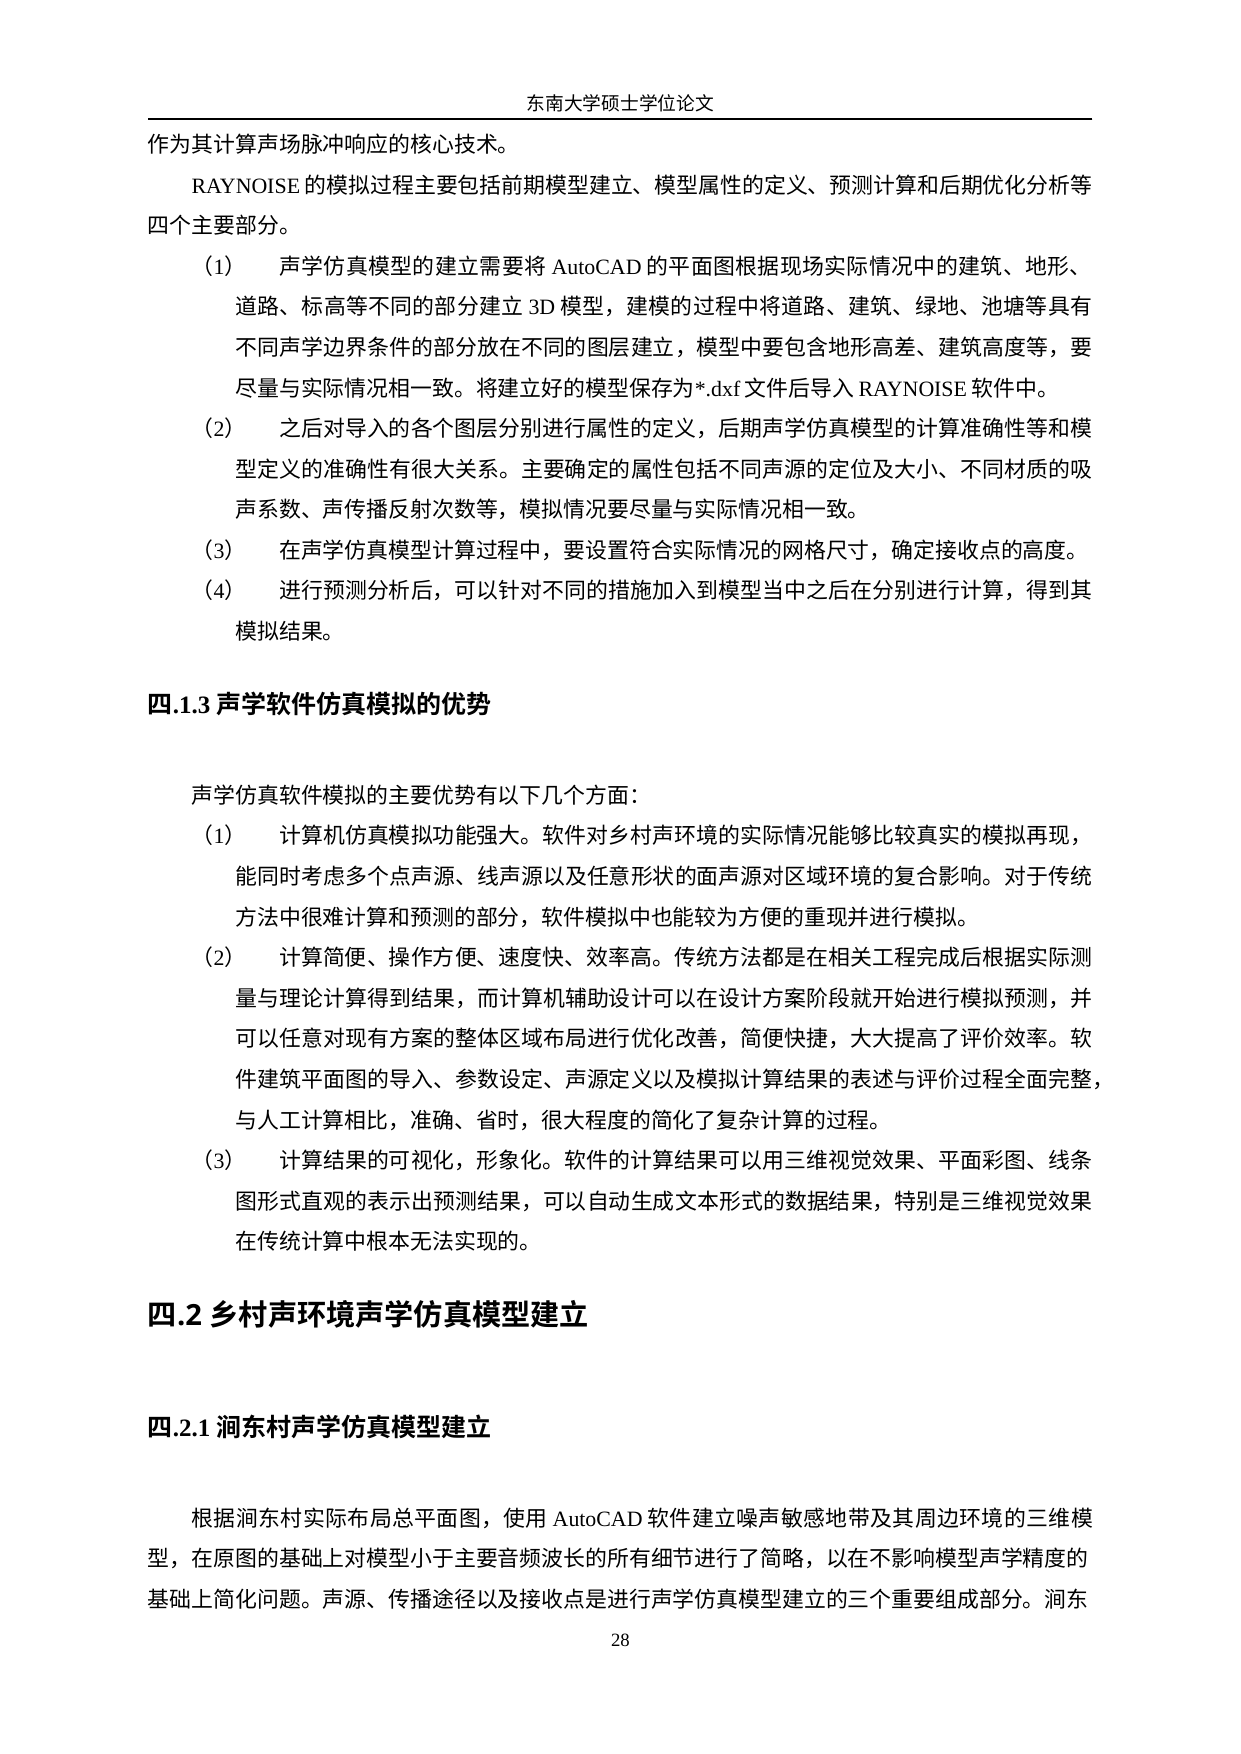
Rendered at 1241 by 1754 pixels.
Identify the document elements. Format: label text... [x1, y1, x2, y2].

list 计算机仿真模拟功能强大。软件对乡村声环境的实际情况能够比较真实的模拟再现，能同时考虑多个点声源、线声源以及任意形状的面声源对区域环境的复合影响。对于传统方法中很难计算和预测的部分，软件模拟中也能较为方便的重现并进行模拟。 [191, 818, 1092, 932]
text 声学软件仿真模拟的优势 [148, 670, 1092, 735]
list 计算结果的可视化，形象化。软件的计算结果可以用三维视觉效果、平面彩图、线条图形式直观的表示出预测结果，可以自动生成文本形式的数据结果，特别是三维视觉效果在传统计算中根本无法实现的。 [191, 1143, 1092, 1256]
list 在声学仿真模型计算过程中，要设置符合实际情况的网格尺寸，确定接收点的高度。 [191, 532, 1092, 565]
text 乡村声环境声学仿真模型建立 [148, 1281, 1092, 1346]
list 计算简便、操作方便、速度快、效率高。传统方法都是在相关工程完成后根据实际测量与理论计算得到结果，而计算机辅助设计可以在设计方案阶段就开始进行模拟预测，并可以任意对现有方案的整体区域布局进行优化改善，简便快捷，大大提高了评价效率。软件建筑平面图的导入、参数设定、声源定义以及模拟计算结果的表述与评价过程全面完整，与人工计算相比，准确、省时，很大程度的简化了复杂计算的过程。 [191, 940, 1092, 1135]
text 涧东村声学仿真模型建立 [148, 1393, 1092, 1458]
list 声学仿真模型的建立需要将AutoCAD的平面图根据现场实际情况中的建筑、地形、道路、标高等不同的部分建立3D模型，建模的过程中将道路、建筑、绿地、池塘等具有不同声学边界条件的部分放在不同的图层建立，模型中要包含地形高差、建筑高度等，要尽量与实际情况相一致。将建立好的模型保存为*.dxf文件后导入RAYNOISE软件中。 [191, 248, 1092, 403]
list 之后对导入的各个图层分别进行属性的定义，后期声学仿真模型的计算准确性等和模型定义的准确性有很大关系。主要确定的属性包括不同声源的定位及大小、不同材质的吸声系数、声传播反射次数等，模拟情况要尽量与实际情况相一致。 [191, 411, 1092, 524]
text 声学仿真软件模拟的主要优势有以下几个方面： [148, 778, 1092, 810]
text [148, 1500, 1092, 1614]
list 进行预测分析后，可以针对不同的措施加入到模型当中之后在分别进行计算，得到其模拟结果。 [191, 573, 1092, 646]
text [148, 127, 1092, 159]
text RAYNOISE的模拟过程主要包括前期模型建立、模型属性的定义、预测计算和后期优化分析等四个主要部分。 [148, 167, 1092, 240]
